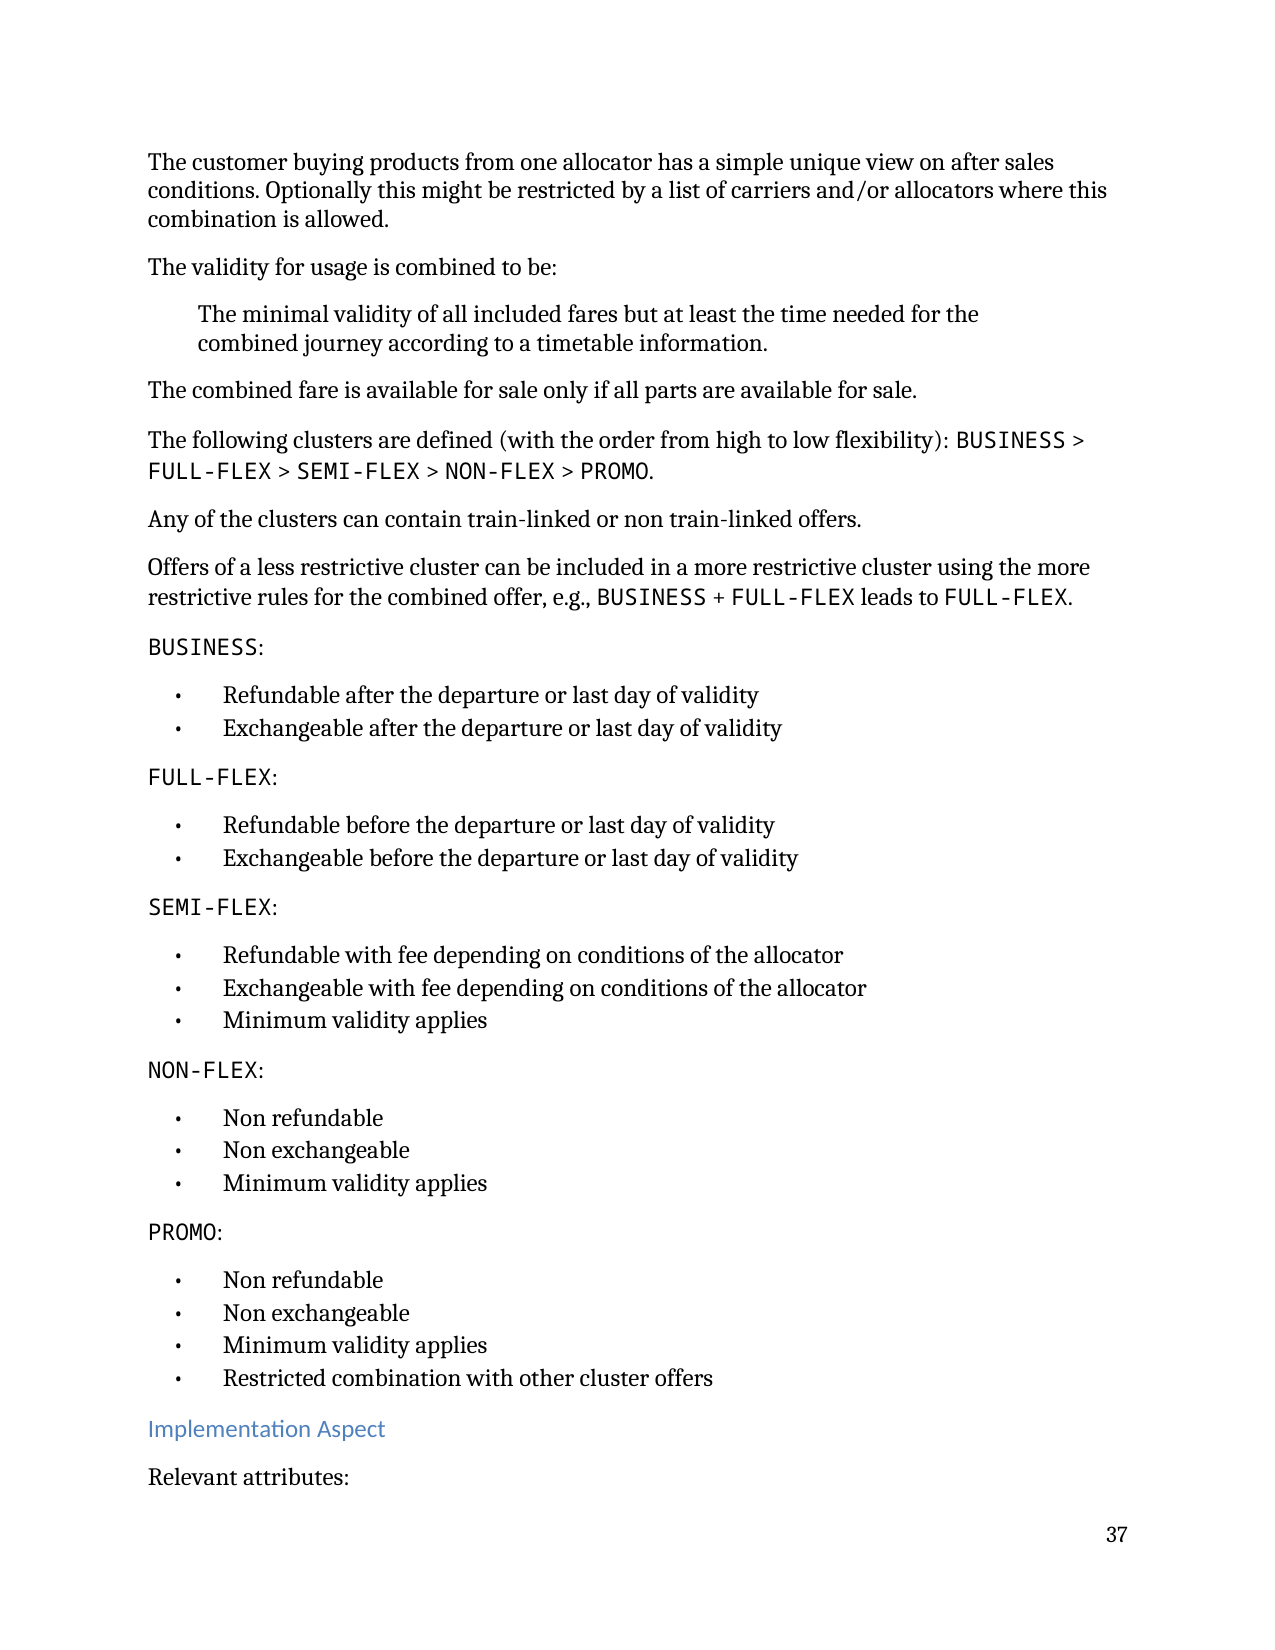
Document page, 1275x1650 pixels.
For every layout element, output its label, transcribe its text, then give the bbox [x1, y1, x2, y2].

list Minimum validity applies [173, 1331, 1127, 1360]
text The minimal validity of all included fares but at least the time needed for the combined journey according to a timetable information. [198, 300, 1077, 358]
list Minimum validity applies [173, 1006, 1127, 1035]
text The validity for usage is combined to be: [148, 253, 1127, 281]
text SEMI-FLEX: [148, 891, 1127, 923]
list Refundable after the departure or last day of validity [173, 681, 1127, 710]
list Non refundable [173, 1104, 1127, 1133]
text The combined fare is available for sale only if all parts are available for sale. [148, 376, 1127, 405]
list Minimum validity applies [173, 1169, 1127, 1198]
text Relevant attributes: [148, 1463, 1127, 1491]
list Refundable with fee depending on conditions of the allocator [173, 941, 1127, 970]
text FULL-FLEX: [148, 761, 1127, 793]
subtitle Implementation Aspect [148, 1413, 1127, 1444]
text PROMO: [148, 1216, 1127, 1248]
list Restricted combination with other cluster offers [173, 1364, 1127, 1393]
list Non refundable [173, 1266, 1127, 1295]
list Exchangeable with fee depending on conditions of the allocator [173, 974, 1127, 1003]
text Offers of a less restrictive cluster can be included in a more restrictive cluster using the more restrictive rules for the combined offer, e.g., BUSINESS + FULL-FLEX leads to FULL-FLEX. [148, 553, 1127, 613]
list Exchangeable after the departure or last day of validity [173, 714, 1127, 743]
list Refundable before the departure or last day of validity [173, 811, 1127, 840]
text NON-FLEX: [148, 1054, 1127, 1085]
text The customer buying products from one allocator has a simple unique view on after sales conditions. Optionally this might be restricted by a list of carriers and/or allocators where this combination is allowed. [148, 148, 1127, 234]
list Non exchangeable [173, 1136, 1127, 1165]
text The following clusters are defined (with the order from high to low flexibility): BUSINESS > FULL-FLEX > SEMI-FLEX > NON-FLEX > PROMO. [148, 424, 1127, 486]
list Non exchangeable [173, 1299, 1127, 1328]
text BUSINESS: [148, 631, 1127, 663]
text Any of the clusters can contain train-linked or non train-linked offers. [148, 505, 1127, 534]
list Exchangeable before the departure or last day of validity [173, 844, 1127, 873]
